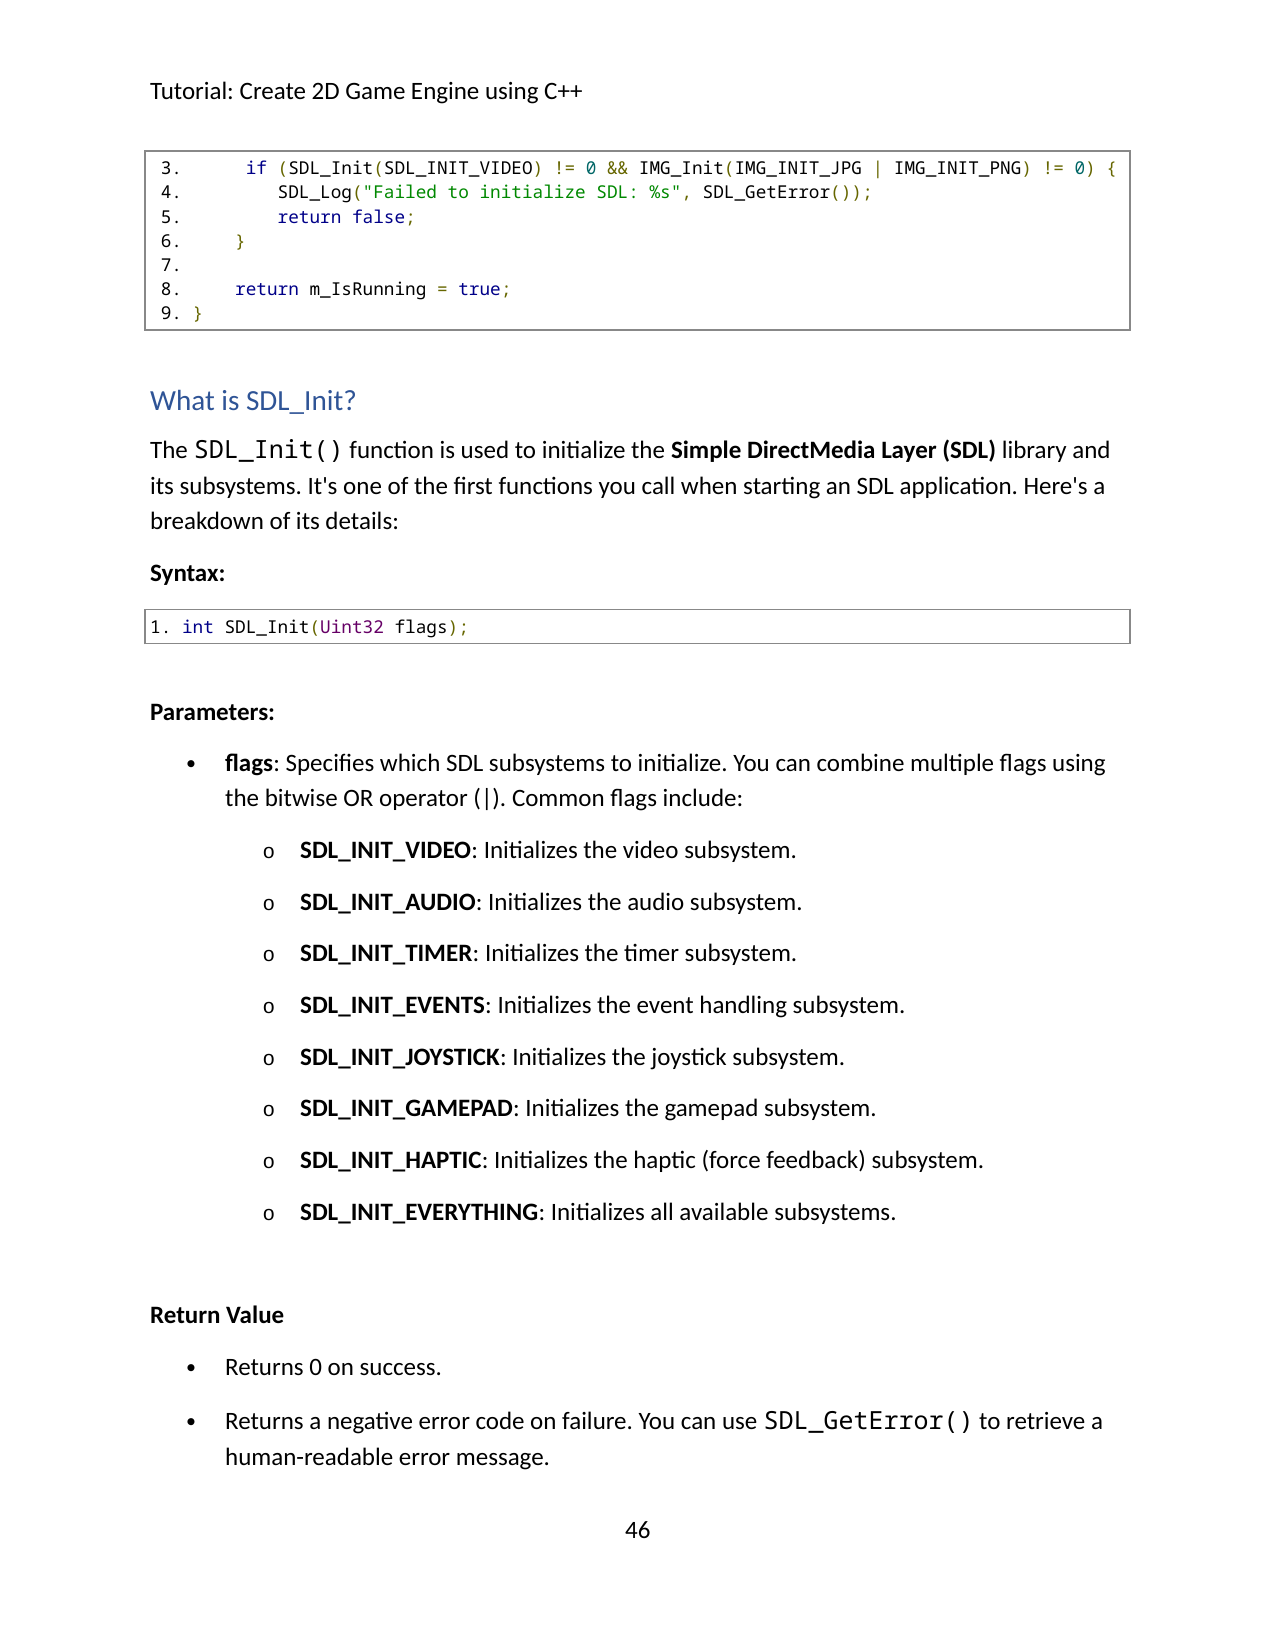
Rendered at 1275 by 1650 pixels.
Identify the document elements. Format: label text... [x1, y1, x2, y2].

text 3. if (SDL_Init(SDL_INIT_VIDEO) != 0 && IMG_Init(IMG_INIT_JPG | IMG_INIT_PNG) != 0) { [146, 152, 1129, 180]
list SDL_INIT_AUDIO: Initializes the audio subsystem. [262, 886, 1125, 916]
list Returns 0 on success. [187, 1351, 1125, 1381]
text Return Value [150, 1299, 1125, 1329]
subtitle What is SDL_Init? [150, 382, 1125, 418]
list SDL_INIT_TIMER: Initializes the timer subsystem. [262, 937, 1125, 968]
text 4. SDL_Log("Failed to initialize SDL: %s", SDL_GetError()); [150, 180, 1125, 204]
text 7. [150, 252, 1125, 277]
list SDL_INIT_EVERYTHING: Initializes all available subsystems. [262, 1196, 1125, 1226]
text Parameters: [150, 696, 1125, 726]
text 9. } [146, 295, 1129, 329]
text 8. return m_IsRunning = true; [150, 277, 1125, 295]
list SDL_INIT_HAPTIC: Initializes the haptic (force feedback) subsystem. [262, 1144, 1125, 1174]
list flags: Specifies which SDL subsystems to initialize. You can combine multiple flags using the bitwise OR operator (|). Common flags include: [187, 747, 1125, 813]
list Returns a negative error code on failure. You can use SDL_GetError() to retrieve a human-readable error message. [187, 1402, 1125, 1471]
text 5. return false; [150, 204, 1125, 228]
list SDL_INIT_EVENTS: Initializes the event handling subsystem. [262, 989, 1125, 1019]
text 1. int SDL_Init(Uint32 flags); [146, 610, 1129, 643]
text The SDL_Init() function is used to initialize the Simple DirectMedia Layer (SDL) library and its subsystems. It's one of the first functions you call when starting an SDL application. Here's a breakdown of its details: [150, 432, 1125, 536]
text 6. } [150, 228, 1125, 252]
list SDL_INIT_JOYSTICK: Initializes the joystick subsystem. [262, 1041, 1125, 1071]
list SDL_INIT_VIDEO: Initializes the video subsystem. [262, 834, 1125, 864]
text Syntax: [150, 557, 1125, 587]
list SDL_INIT_GAMEPAD: Initializes the gamepad subsystem. [262, 1092, 1125, 1123]
